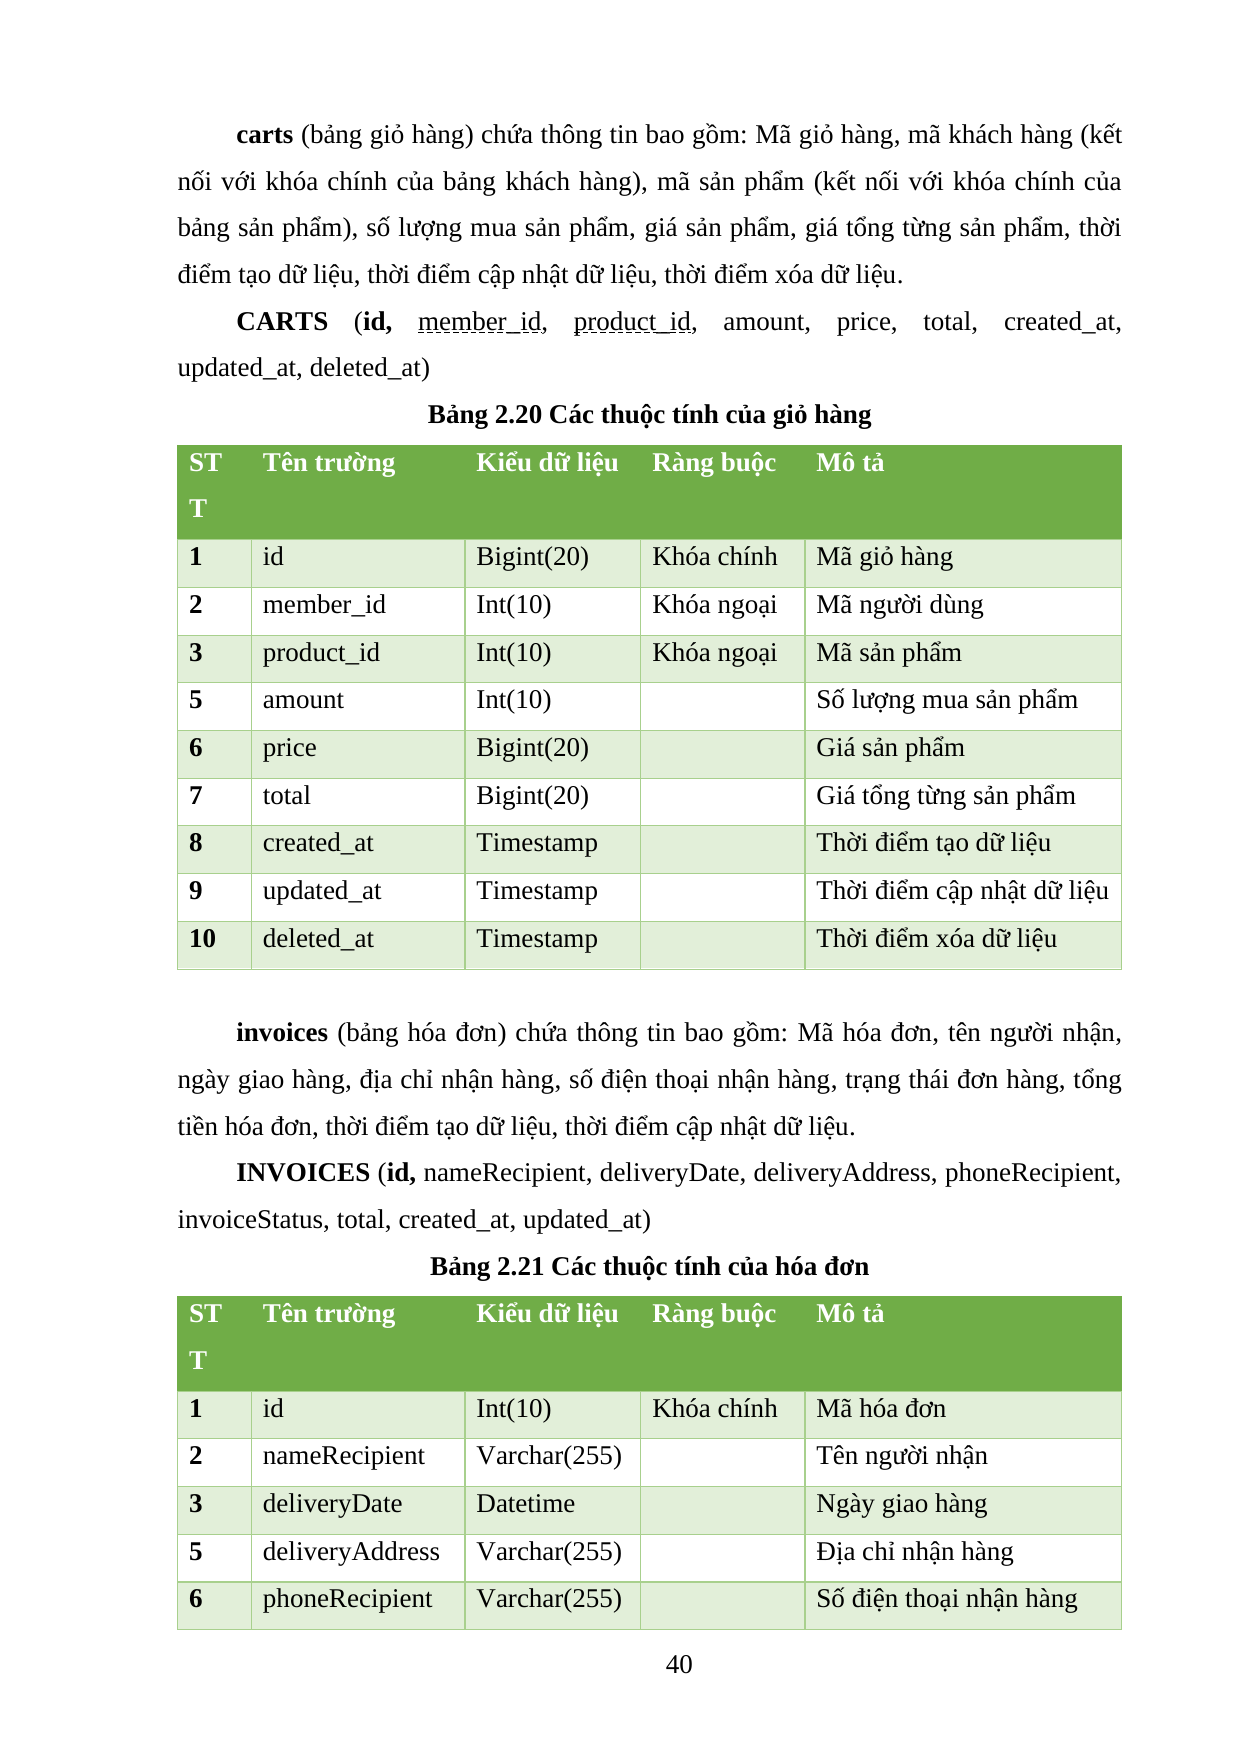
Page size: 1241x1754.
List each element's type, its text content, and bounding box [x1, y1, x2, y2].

table_cell 6 [178, 1583, 251, 1629]
table_cell phoneRecipient [252, 1583, 464, 1629]
table_header Kiểu dữ liệu [466, 446, 640, 539]
table_cell 2 [178, 588, 251, 634]
table_cell Khóa ngoại [641, 636, 804, 682]
text Bảng 2.21 Các thuộc tính của hóa đơn [177, 1249, 1122, 1281]
table_cell Varchar(255) [466, 1439, 640, 1486]
table_cell [641, 779, 804, 825]
table_cell deliveryDate [252, 1487, 464, 1534]
table_cell Bigint(20) [466, 540, 640, 587]
table_cell Timestamp [466, 874, 640, 921]
table_header Mô tả [806, 1297, 1121, 1391]
table_header Ràng buộc [641, 446, 804, 539]
table_cell Varchar(255) [466, 1583, 640, 1629]
table_cell 1 [178, 1392, 251, 1438]
text Bảng 2.20 Các thuộc tính của giỏ hàng [177, 398, 1122, 429]
text carts (bảng giỏ hàng) chứa thông tin bao gồm: Mã giỏ hàng, mã khách hàng (kết nối với khóa chính của bảng khách hàng), mã sản phẩm (kết nối với khóa chính của bảng sản phẩm), số lượng mua sản phẩm, giá sản phẩm, giá tổng từng sản phẩm, thời điểm tạo dữ liệu, thời điểm cập nhật dữ liệu, thời điểm xóa dữ liệu. [177, 118, 1122, 289]
table_cell created_at [252, 826, 464, 873]
table_cell [641, 683, 804, 730]
table_header Tên trường [252, 1297, 464, 1391]
table_cell Int(10) [466, 683, 640, 730]
table_cell 10 [178, 922, 251, 968]
table_cell deliveryAddress [252, 1535, 464, 1581]
table_cell Số lượng mua sản phẩm [806, 683, 1121, 730]
table_cell Mã người dùng [806, 588, 1121, 634]
table_cell Giá tổng từng sản phẩm [806, 779, 1121, 825]
text CARTS (id, member_id, product_id, amount, price, total, created_at, updated_at, deleted_at) [177, 305, 1122, 383]
table_header STT [178, 446, 251, 539]
table_cell 5 [178, 1535, 251, 1581]
table_cell Bigint(20) [466, 779, 640, 825]
table_cell 3 [178, 1487, 251, 1534]
table_cell Thời điểm cập nhật dữ liệu [806, 874, 1121, 921]
table_header STT [178, 1297, 251, 1391]
table_cell price [252, 731, 464, 778]
table_cell Timestamp [466, 922, 640, 968]
table_cell Địa chỉ nhận hàng [806, 1535, 1121, 1581]
table_cell [641, 1583, 804, 1629]
table_cell [641, 1439, 804, 1486]
table_cell [641, 874, 804, 921]
table_cell Bigint(20) [466, 731, 640, 778]
table_cell 5 [178, 683, 251, 730]
table_header Tên trường [252, 446, 464, 539]
table_cell [641, 1535, 804, 1581]
table_cell Số điện thoại nhận hàng [806, 1583, 1121, 1629]
table_cell 9 [178, 874, 251, 921]
table_cell product_id [252, 636, 464, 682]
table_cell Mã hóa đơn [806, 1392, 1121, 1438]
table_cell 6 [178, 731, 251, 778]
table_cell id [252, 540, 464, 587]
table_cell 1 [178, 540, 251, 587]
table_cell Ngày giao hàng [806, 1487, 1121, 1534]
table_cell Datetime [466, 1487, 640, 1534]
table_cell deleted_at [252, 922, 464, 968]
table_cell Thời điểm tạo dữ liệu [806, 826, 1121, 873]
table_cell Int(10) [466, 636, 640, 682]
table_cell Mã sản phẩm [806, 636, 1121, 682]
table_cell [641, 922, 804, 968]
table_cell Tên người nhận [806, 1439, 1121, 1486]
table_cell 2 [178, 1439, 251, 1486]
table_cell Thời điểm xóa dữ liệu [806, 922, 1121, 968]
table_cell Mã giỏ hàng [806, 540, 1121, 587]
table_cell [641, 826, 804, 873]
table_cell amount [252, 683, 464, 730]
table_cell Khóa chính [641, 1392, 804, 1438]
table_cell Timestamp [466, 826, 640, 873]
table_cell Int(10) [466, 1392, 640, 1438]
table_cell Varchar(255) [466, 1535, 640, 1581]
table_cell id [252, 1392, 464, 1438]
table_cell [641, 1487, 804, 1534]
table_header Kiểu dữ liệu [466, 1297, 640, 1391]
table_cell member_id [252, 588, 464, 634]
table_cell 7 [178, 779, 251, 825]
table_cell nameRecipient [252, 1439, 464, 1486]
table_cell Khóa ngoại [641, 588, 804, 634]
table_cell Giá sản phẩm [806, 731, 1121, 778]
table_header Mô tả [806, 446, 1121, 539]
table_cell [641, 731, 804, 778]
text INVOICES (id, nameRecipient, deliveryDate, deliveryAddress, phoneRecipient, invoiceStatus, total, created_at, updated_at) [177, 1156, 1122, 1234]
table_cell 3 [178, 636, 251, 682]
table_header Ràng buộc [641, 1297, 804, 1391]
table_cell updated_at [252, 874, 464, 921]
text invoices (bảng hóa đơn) chứa thông tin bao gồm: Mã hóa đơn, tên người nhận, ngày giao hàng, địa chỉ nhận hàng, số điện thoại nhận hàng, trạng thái đơn hàng, tổng tiền hóa đơn, thời điểm tạo dữ liệu, thời điểm cập nhật dữ liệu. [177, 1016, 1122, 1141]
table_cell Khóa chính [641, 540, 804, 587]
table_cell 8 [178, 826, 251, 873]
table_cell Int(10) [466, 588, 640, 634]
table_cell total [252, 779, 464, 825]
